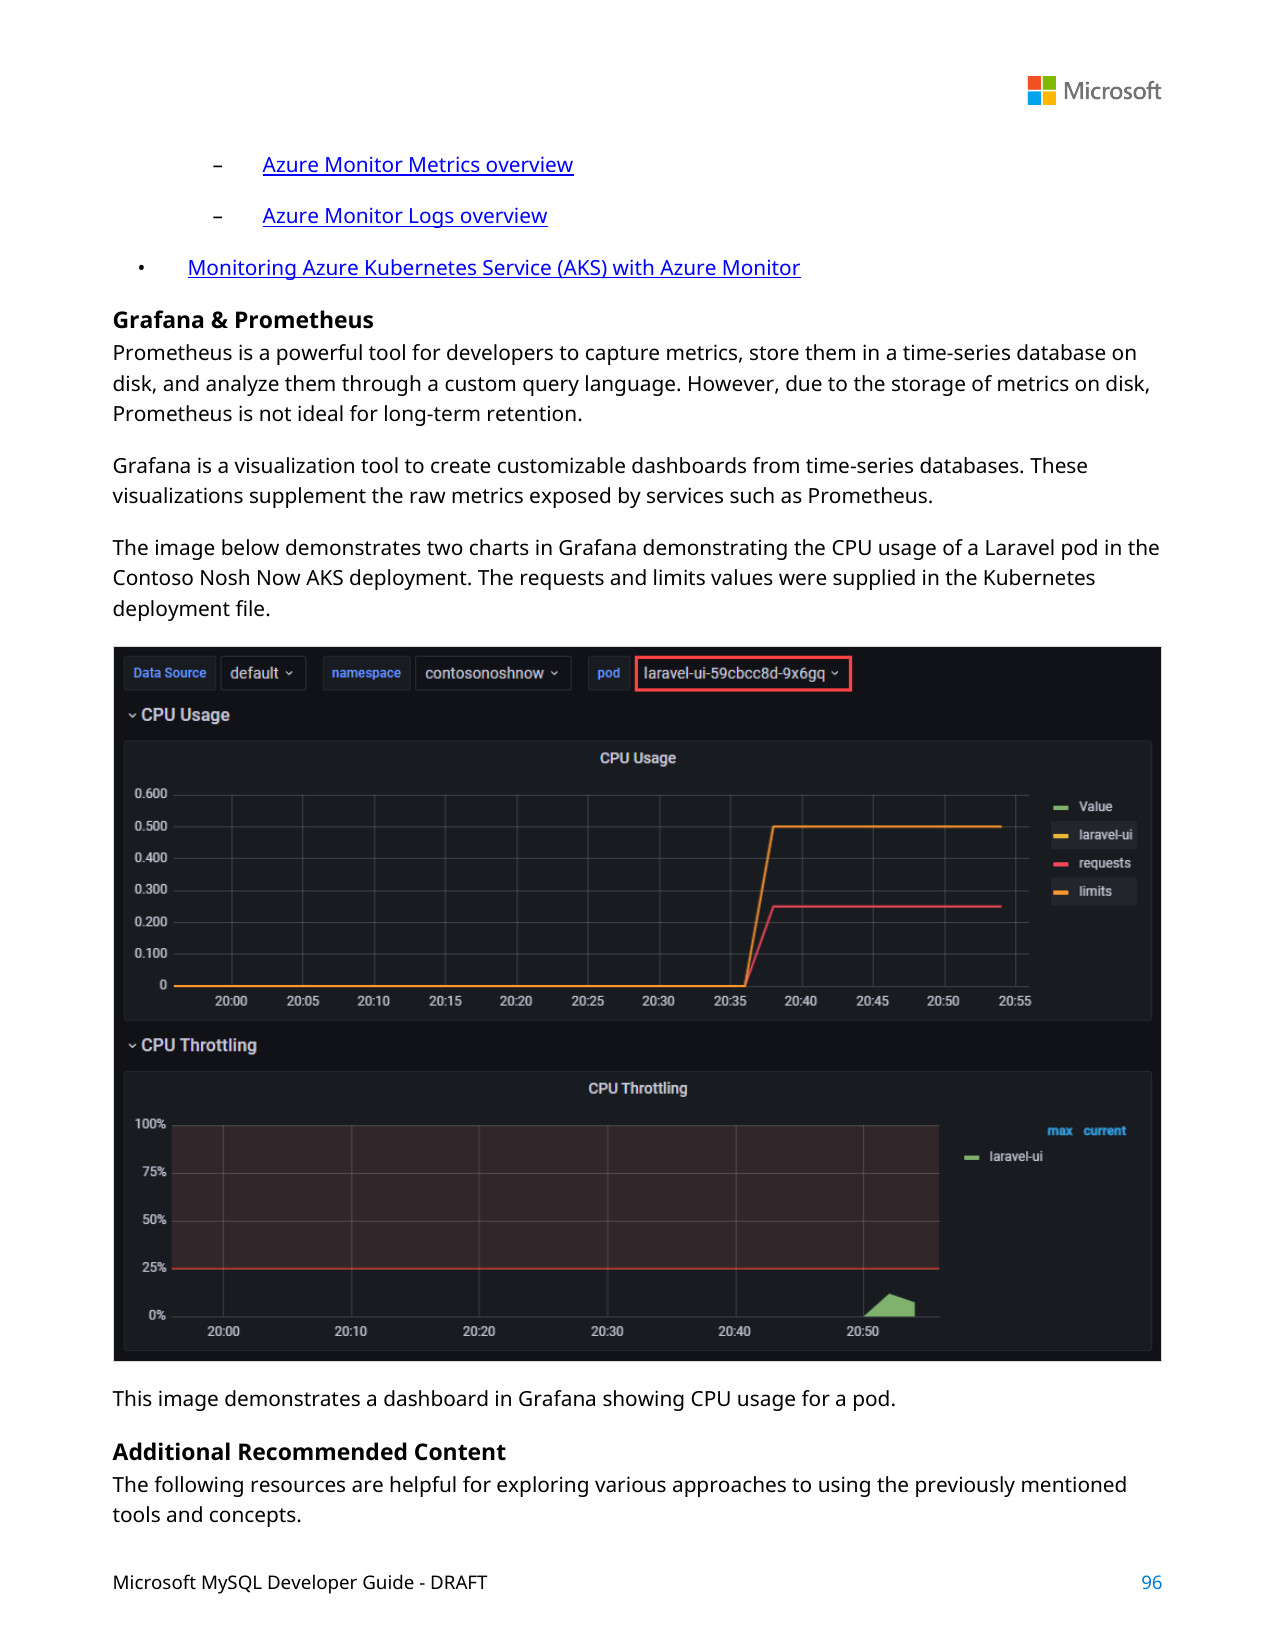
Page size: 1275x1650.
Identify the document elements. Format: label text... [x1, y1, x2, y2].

text Grafana is a visualization tool to create customizable dashboards from time-series databases. These visualizations supplement the raw metrics exposed by services such as Prometheus. [112, 451, 1162, 510]
text Prometheus is a powerful tool for developers to capture metrics, store them in a time-series database on disk, and analyze them through a custom query language. However, due to the storage of metrics on disk, Prometheus is not ideal for long-term retention. [112, 338, 1162, 428]
text This image demonstrates a dashboard in Grafana showing CPU usage for a pod. [112, 1384, 1162, 1413]
list Monitoring Azure Kubernetes Service (AKS) with Azure Monitor [137, 253, 1162, 281]
picture [114, 647, 1161, 1361]
list Azure Monitor Logs overview [212, 201, 1162, 230]
list Azure Monitor Metrics overview [212, 150, 1162, 178]
subtitle Grafana & Prometheus [112, 304, 1162, 336]
text The following resources are helpful for exploring various approaches to using the previously mentioned tools and concepts. [112, 1470, 1162, 1529]
picture [1026, 75, 1163, 107]
text The image below demonstrates two charts in Grafana demonstrating the CPU usage of a Laravel pod in the Contoso Nosh Now AKS deployment. The requests and limits values were supplied in the Kubernetes deployment file. [112, 533, 1162, 623]
subtitle Additional Recommended Content [112, 1436, 1162, 1467]
